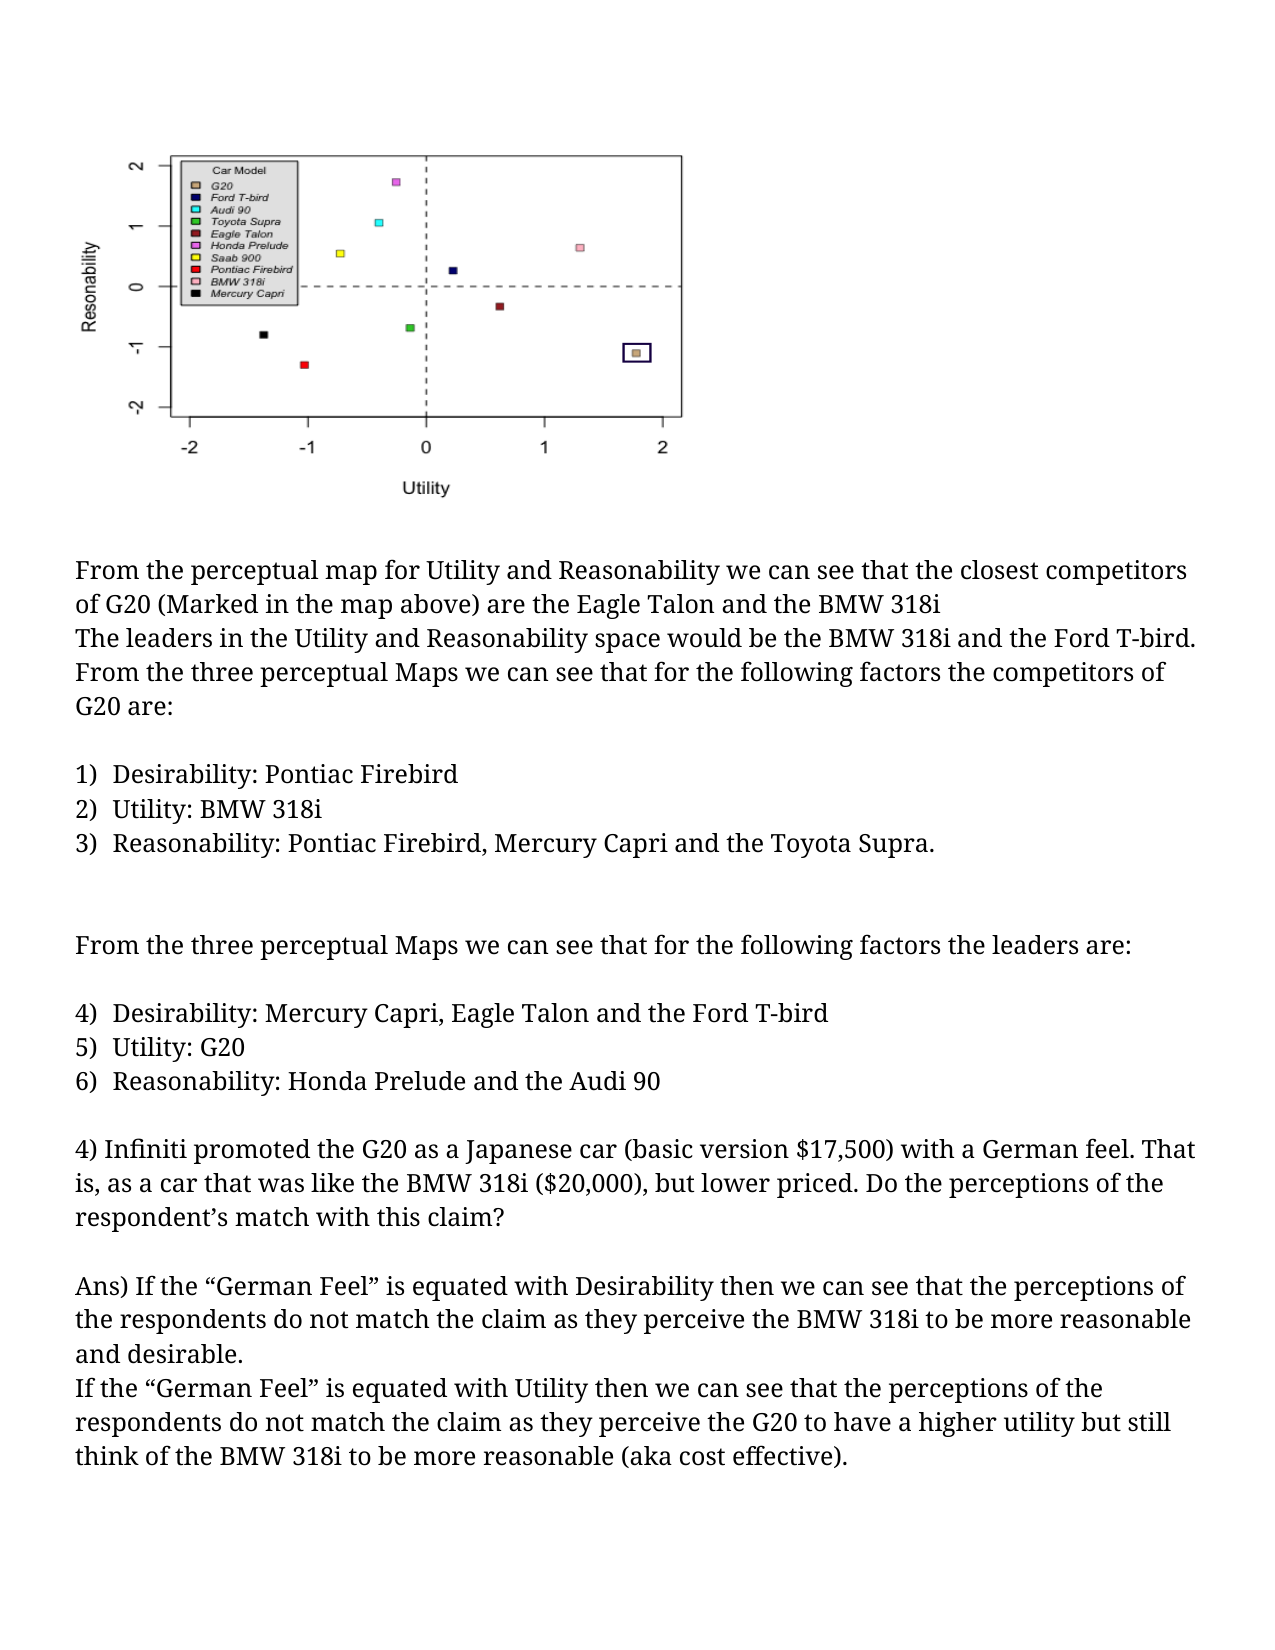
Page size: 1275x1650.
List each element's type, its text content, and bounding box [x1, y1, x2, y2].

list Desirability: Mercury Capri, Eagle Talon and the Ford T-bird [75, 996, 1200, 1030]
picture [75, 75, 731, 519]
text If the “German Feel” is equated with Utility then we can see that the perceptions of the respondents do not match the claim as they perceive the G20 to have a higher utility but still think of the BMW 318i to be more reasonable (aka cost effective). [75, 1370, 1200, 1472]
list Utility: BMW 318i [75, 791, 1200, 825]
text 4) Infiniti promoted the G20 as a Japanese car (basic version $17,500) with a German feel. That is, as a car that was like the BMW 318i ($20,000), but lower priced. Do the perceptions of the respondent’s match with this claim? [75, 1132, 1200, 1234]
list Desirability: Pontiac Firebird [75, 757, 1200, 791]
text The leaders in the Utility and Reasonability space would be the BMW 318i and the Ford T-bird. [75, 621, 1200, 655]
text Ans) If the “German Feel” is equated with Desirability then we can see that the perceptions of the respondents do not match the claim as they perceive the BMW 318i to be more reasonable and desirable. [75, 1268, 1200, 1370]
text From the three perceptual Maps we can see that for the following factors the leaders are: [75, 927, 1200, 962]
list Utility: G20 [75, 1030, 1200, 1064]
list Reasonability: Honda Prelude and the Audi 90 [75, 1064, 1200, 1098]
list Reasonability: Pontiac Firebird, Mercury Capri and the Toyota Supra. [75, 825, 1200, 859]
text From the three perceptual Maps we can see that for the following factors the competitors of G20 are: [75, 655, 1200, 723]
text From the perceptual map for Utility and Reasonability we can see that the closest competitors of G20 (Marked in the map above) are the Eagle Talon and the BMW 318i [75, 553, 1200, 621]
